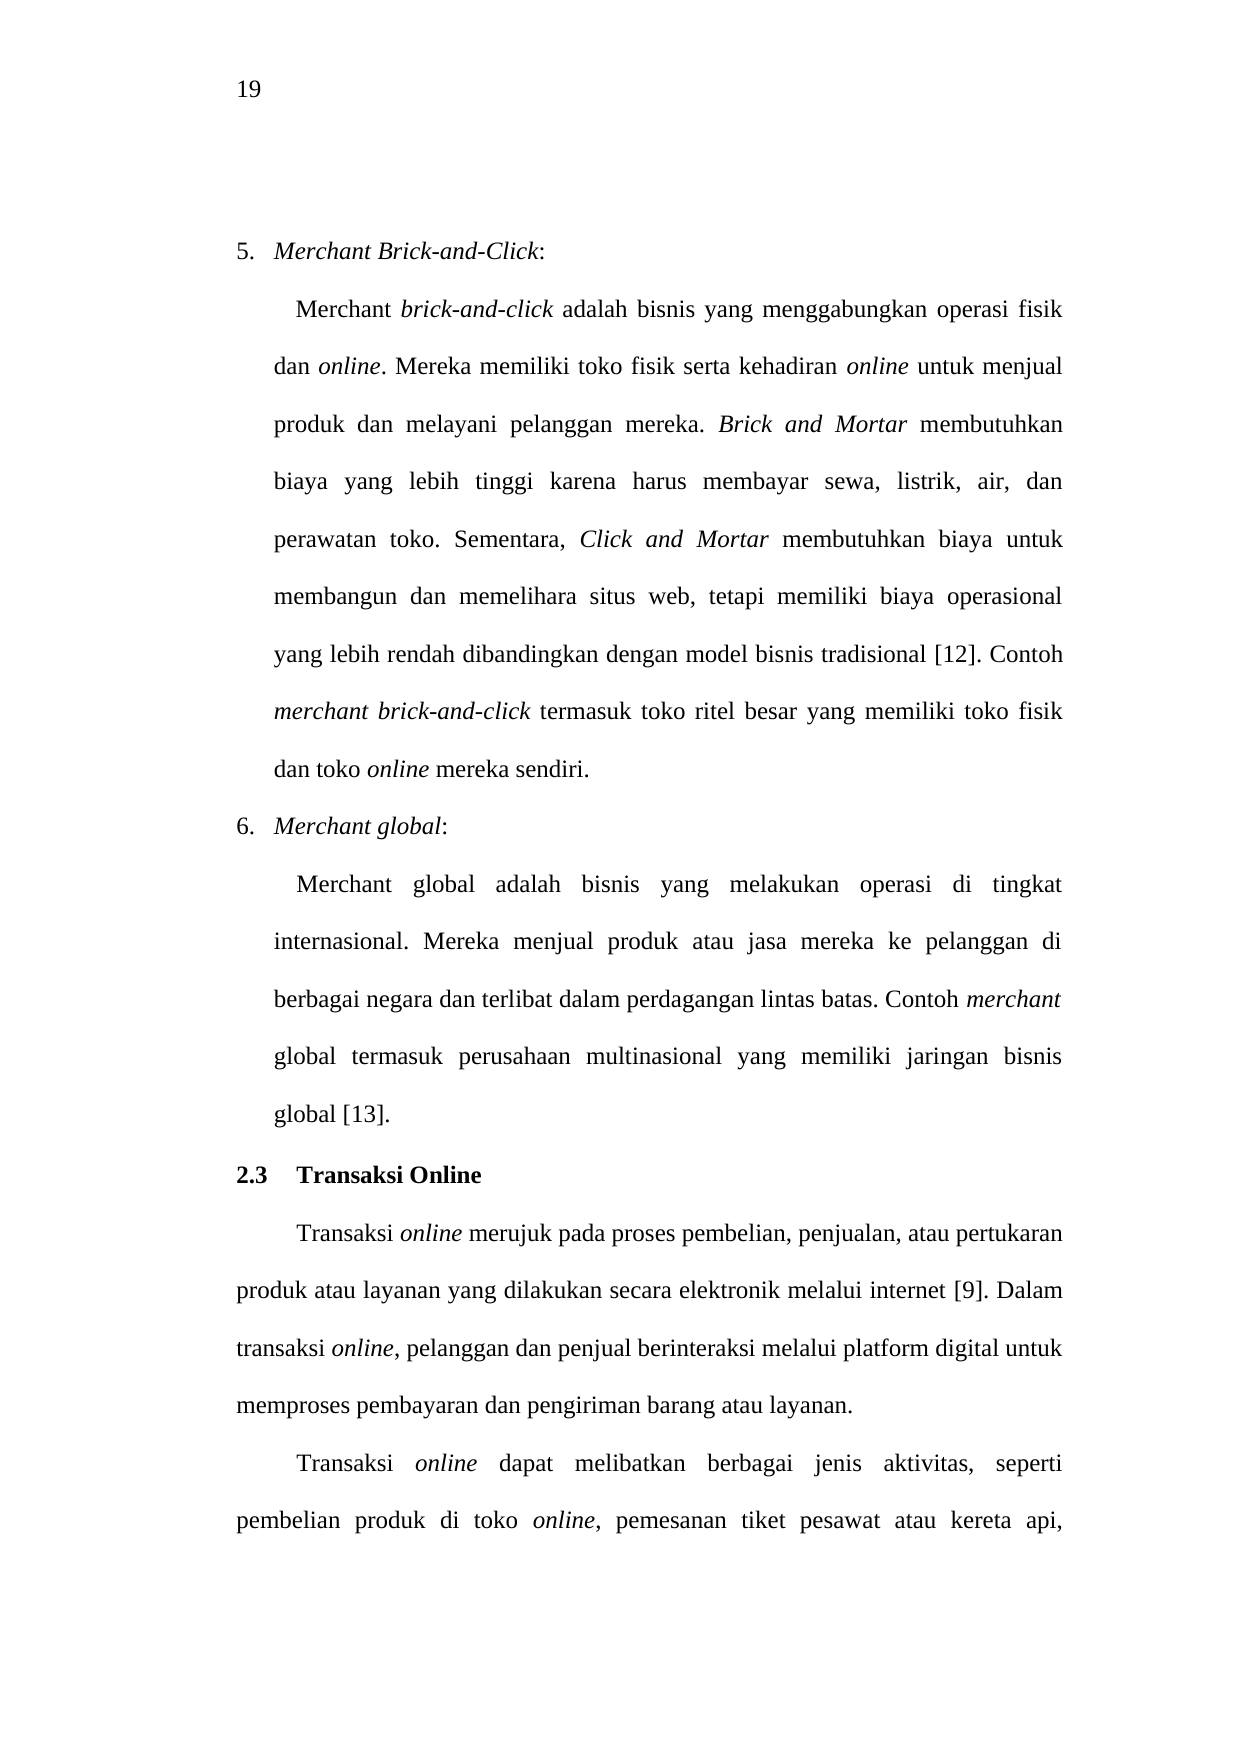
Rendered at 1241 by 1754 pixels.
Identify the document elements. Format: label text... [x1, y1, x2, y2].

text Merchant brick-and-click adalah bisnis yang menggabungkan operasi fisik dan online. Mereka memiliki toko fisik serta kehadiran online untuk menjual produk dan melayani pelanggan mereka. Brick and Mortar membutuhkan biaya yang lebih tinggi karena harus membayar sewa, listrik, air, dan perawatan toko. Sementara, Click and Mortar membutuhkan biaya untuk membangun dan memelihara situs web, tetapi memiliki biaya operasional yang lebih rendah dibandingkan dengan model bisnis tradisional . Contoh merchant brick-and-click termasuk toko ritel besar yang memiliki toko fisik dan toko online mereka sendiri. [274, 294, 1063, 782]
subtitle Transaksi Online [236, 1160, 1063, 1189]
text Transaksi online merujuk pada proses pembelian, penjualan, atau pertukaran produk atau layanan yang dilakukan secara elektronik melalui internet . Dalam transaksi online, pelanggan dan penjual berinteraksi melalui platform digital untuk memproses pembayaran dan pengiriman barang atau layanan. [236, 1218, 1063, 1419]
list Merchant Brick-and-Click: [236, 236, 1063, 265]
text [236, 1448, 1063, 1534]
text Merchant global adalah bisnis yang melakukan operasi di tingkat internasional. Mereka menjual produk atau jasa mereka ke pelanggan di berbagai negara dan terlibat dalam perdagangan lintas batas. Contoh merchant global termasuk perusahaan multinasional yang memiliki jaringan bisnis global . [274, 869, 1063, 1127]
list Merchant global: [236, 811, 1063, 840]
